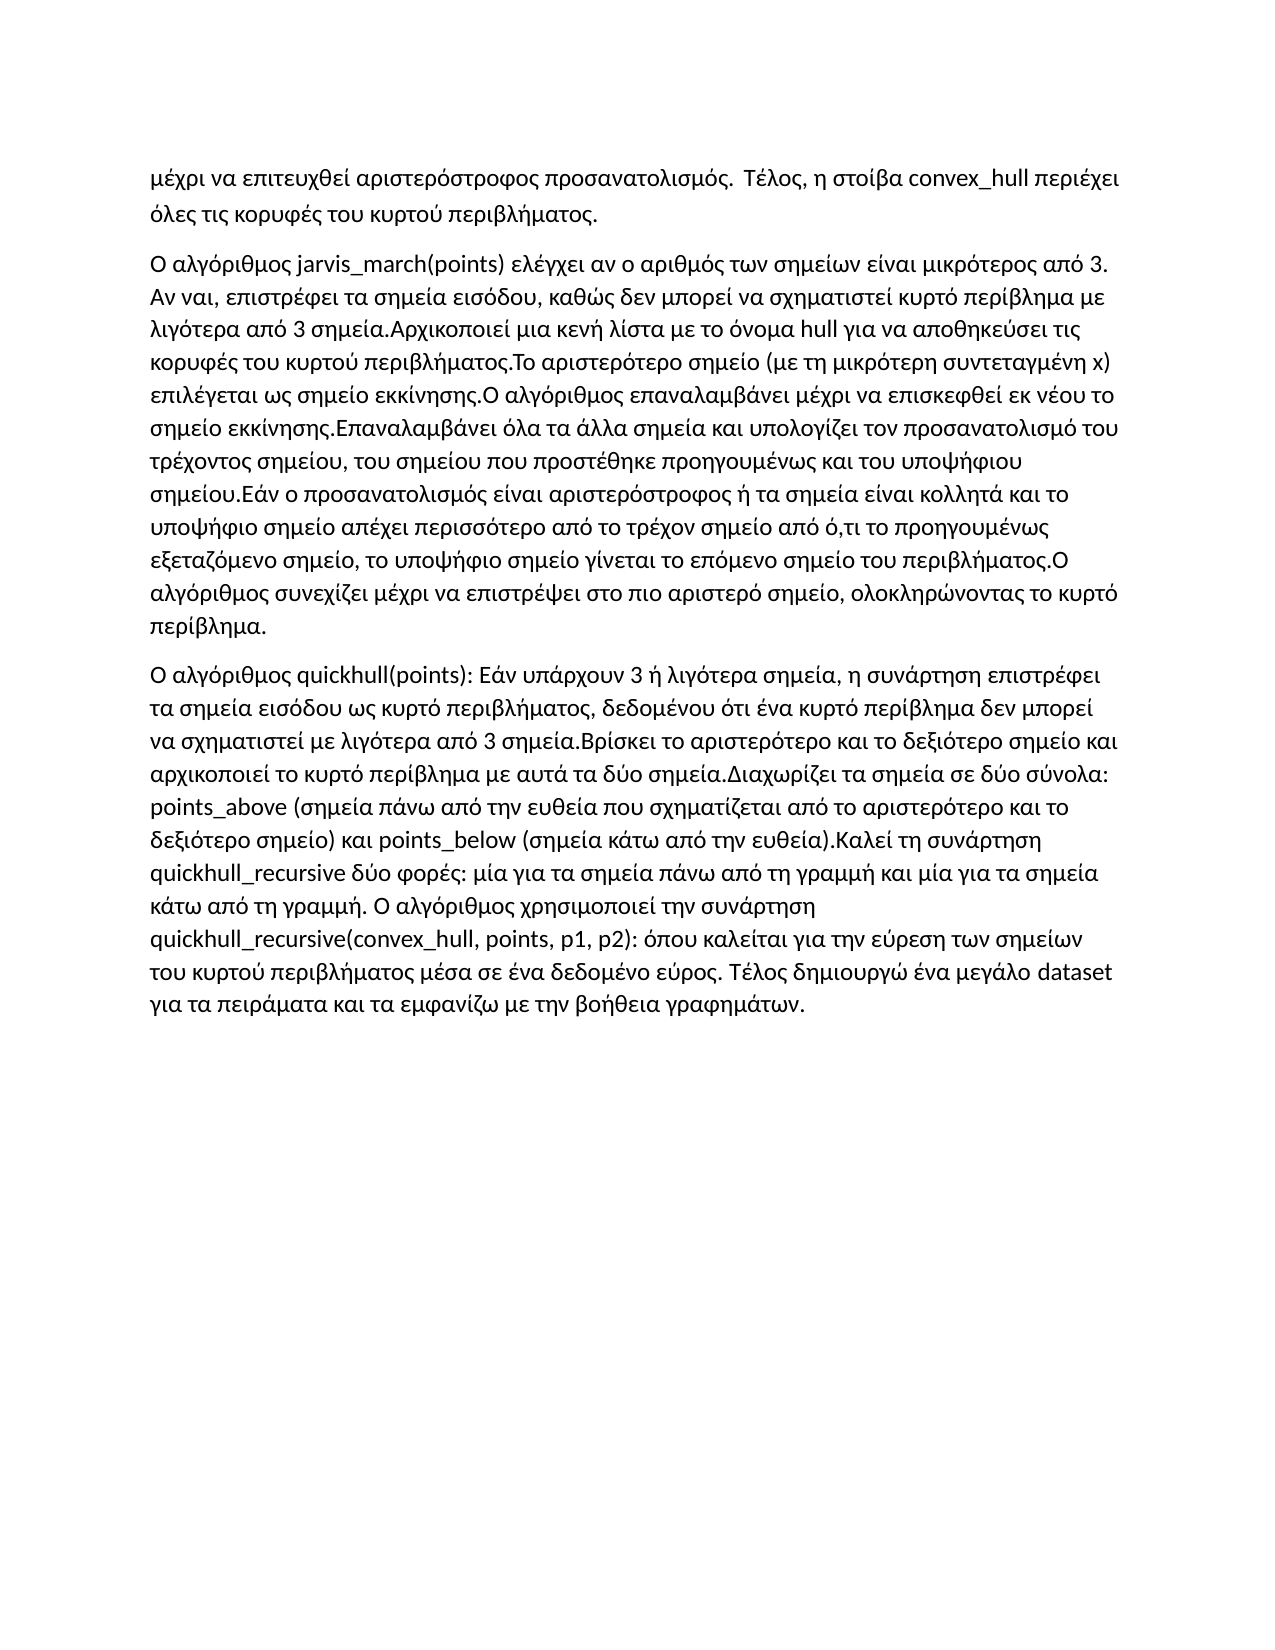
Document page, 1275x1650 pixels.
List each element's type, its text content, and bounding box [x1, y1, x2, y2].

text Ο αλγόριθμος jarvis_march(points) ελέγχει αν ο αριθμός των σημείων είναι μικρότερος από 3. Αν ναι, επιστρέφει τα σημεία εισόδου, καθώς δεν μπορεί να σχηματιστεί κυρτό περίβλημα με λιγότερα από 3 σημεία.Αρχικοποιεί μια κενή λίστα με το όνομα hull για να αποθηκεύσει τις κορυφές του κυρτού περιβλήματος.Το αριστερότερο σημείο (με τη μικρότερη συντεταγμένη x) επιλέγεται ως σημείο εκκίνησης.Ο αλγόριθμος επαναλαμβάνει μέχρι να επισκεφθεί εκ νέου το σημείο εκκίνησης.Επαναλαμβάνει όλα τα άλλα σημεία και υπολογίζει τον προσανατολισμό του τρέχοντος σημείου, του σημείου που προστέθηκε προηγουμένως και του υποψήφιου σημείου.Εάν ο προσανατολισμός είναι αριστερόστροφος ή τα σημεία είναι κολλητά και το υποψήφιο σημείο απέχει περισσότερο από το τρέχον σημείο από ό,τι το προηγουμένως εξεταζόμενο σημείο, το υποψήφιο σημείο γίνεται το επόμενο σημείο του περιβλήματος.Ο αλγόριθμος συνεχίζει μέχρι να επιστρέψει στο πιο αριστερό σημείο, ολοκληρώνοντας το κυρτό περίβλημα. [150, 248, 1125, 640]
text Ο αλγόριθμος quickhull(points): Εάν υπάρχουν 3 ή λιγότερα σημεία, η συνάρτηση επιστρέφει τα σημεία εισόδου ως κυρτό περιβλήματος, δεδομένου ότι ένα κυρτό περίβλημα δεν μπορεί να σχηματιστεί με λιγότερα από 3 σημεία.Βρίσκει το αριστερότερο και το δεξιότερο σημείο και αρχικοποιεί το κυρτό περίβλημα με αυτά τα δύο σημεία.Διαχωρίζει τα σημεία σε δύο σύνολα: points_above (σημεία πάνω από την ευθεία που σχηματίζεται από το αριστερότερο και το δεξιότερο σημείο) και points_below (σημεία κάτω από την ευθεία).Καλεί τη συνάρτηση quickhull_recursive δύο φορές: μία για τα σημεία πάνω από τη γραμμή και μία για τα σημεία κάτω από τη γραμμή. Ο αλγόριθμος χρησιμοποιεί την συνάρτηση quickhull_recursive(convex_hull, points, p1, p2): όπου καλείται για την εύρεση των σημείων του κυρτού περιβλήματος μέσα σε ένα δεδομένο εύρος. Τέλος δημιουργώ ένα μεγάλο dataset για τα πειράματα και τα εμφανίζω με την βοήθεια γραφημάτων. [150, 659, 1125, 1019]
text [150, 150, 1125, 229]
